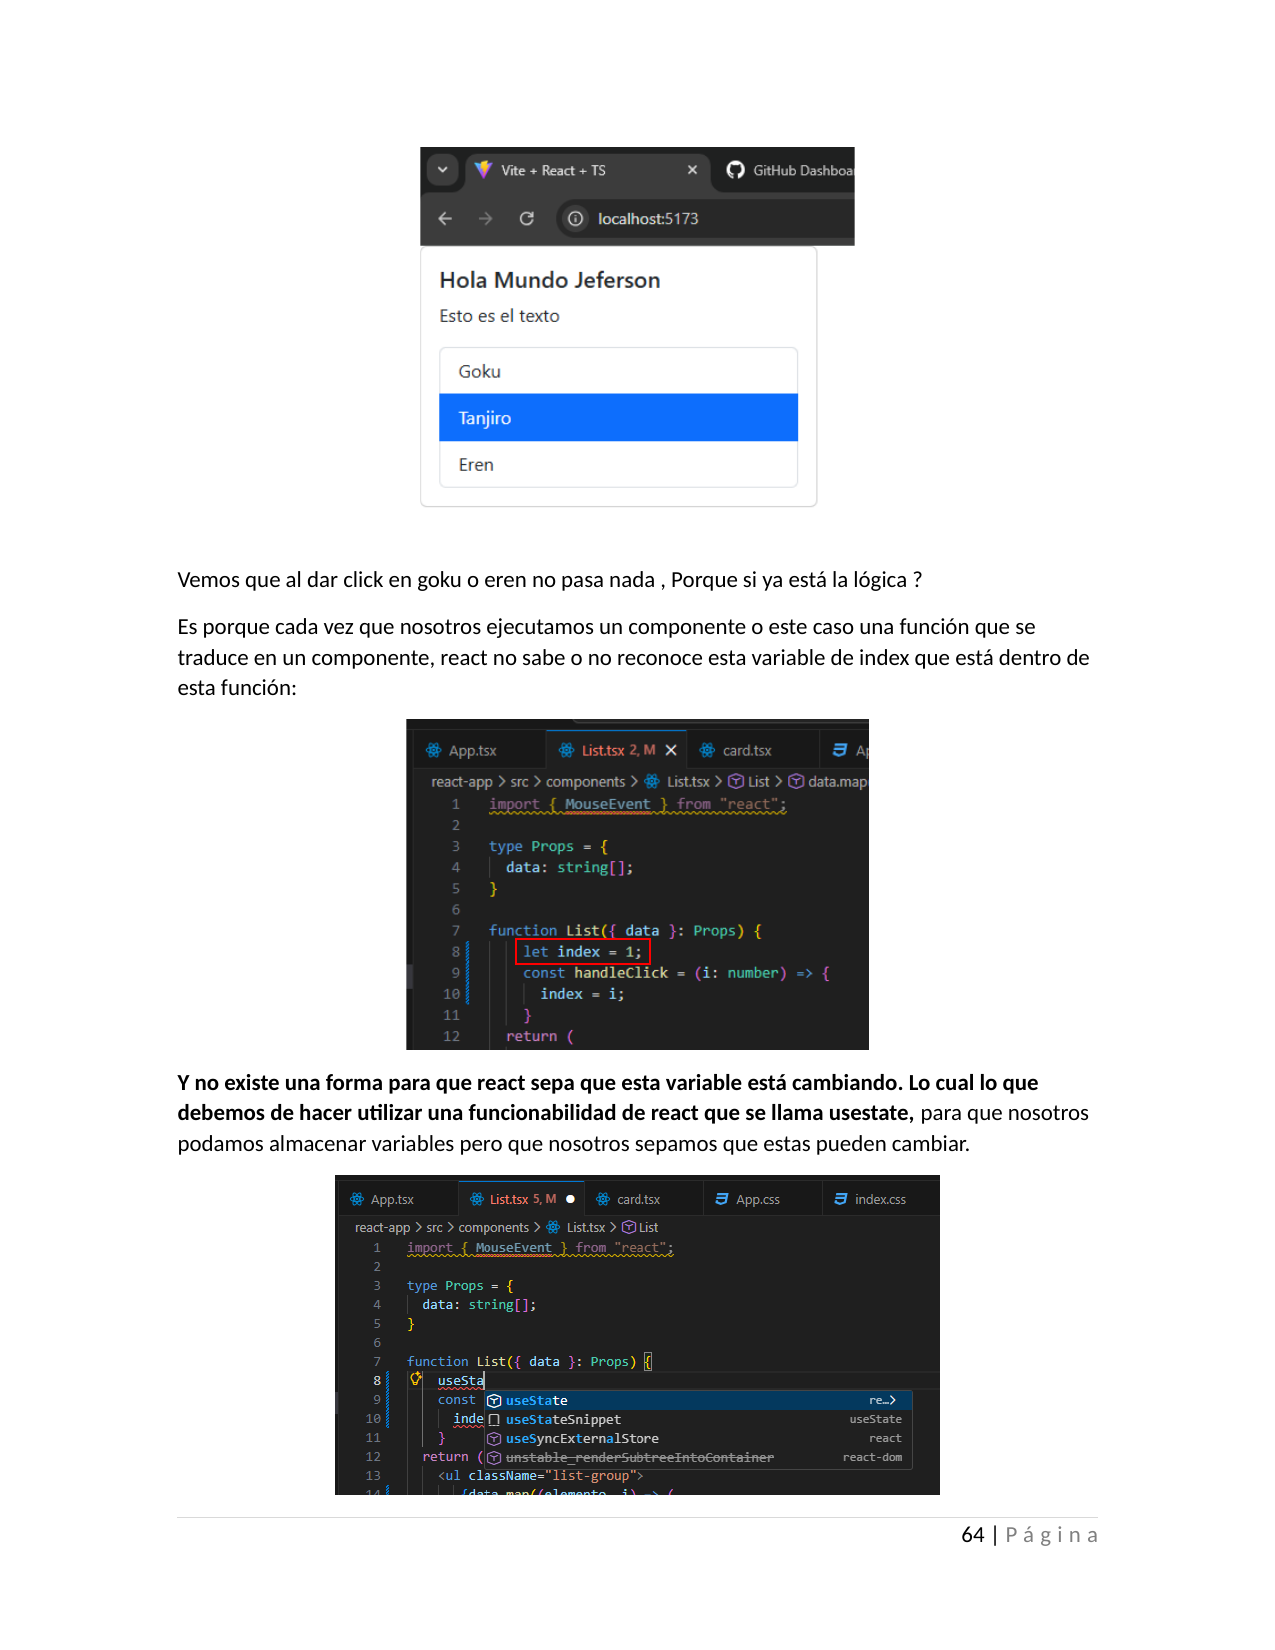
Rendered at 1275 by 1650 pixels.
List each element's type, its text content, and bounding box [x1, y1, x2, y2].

picture [406, 719, 869, 1050]
picture [420, 147, 855, 547]
text Vemos que al dar click en goku o eren no pasa nada , Porque si ya está la lógica ? [177, 566, 1098, 594]
text Y no existe una forma para que react sepa que esta variable está cambiando. Lo cual lo que debemos de hacer utilizar una funcionabilidad de react que se llama usestate, para que nosotros podamos almacenar variables pero que nosotros sepamos que estas pueden cambiar. [177, 1068, 1098, 1157]
picture [335, 1175, 940, 1495]
text Es porque cada vez que nosotros ejecutamos un componente o este caso una función que se traduce en un componente, react no sabe o no reconoce esta variable de index que está dentro de esta función: [177, 612, 1098, 701]
